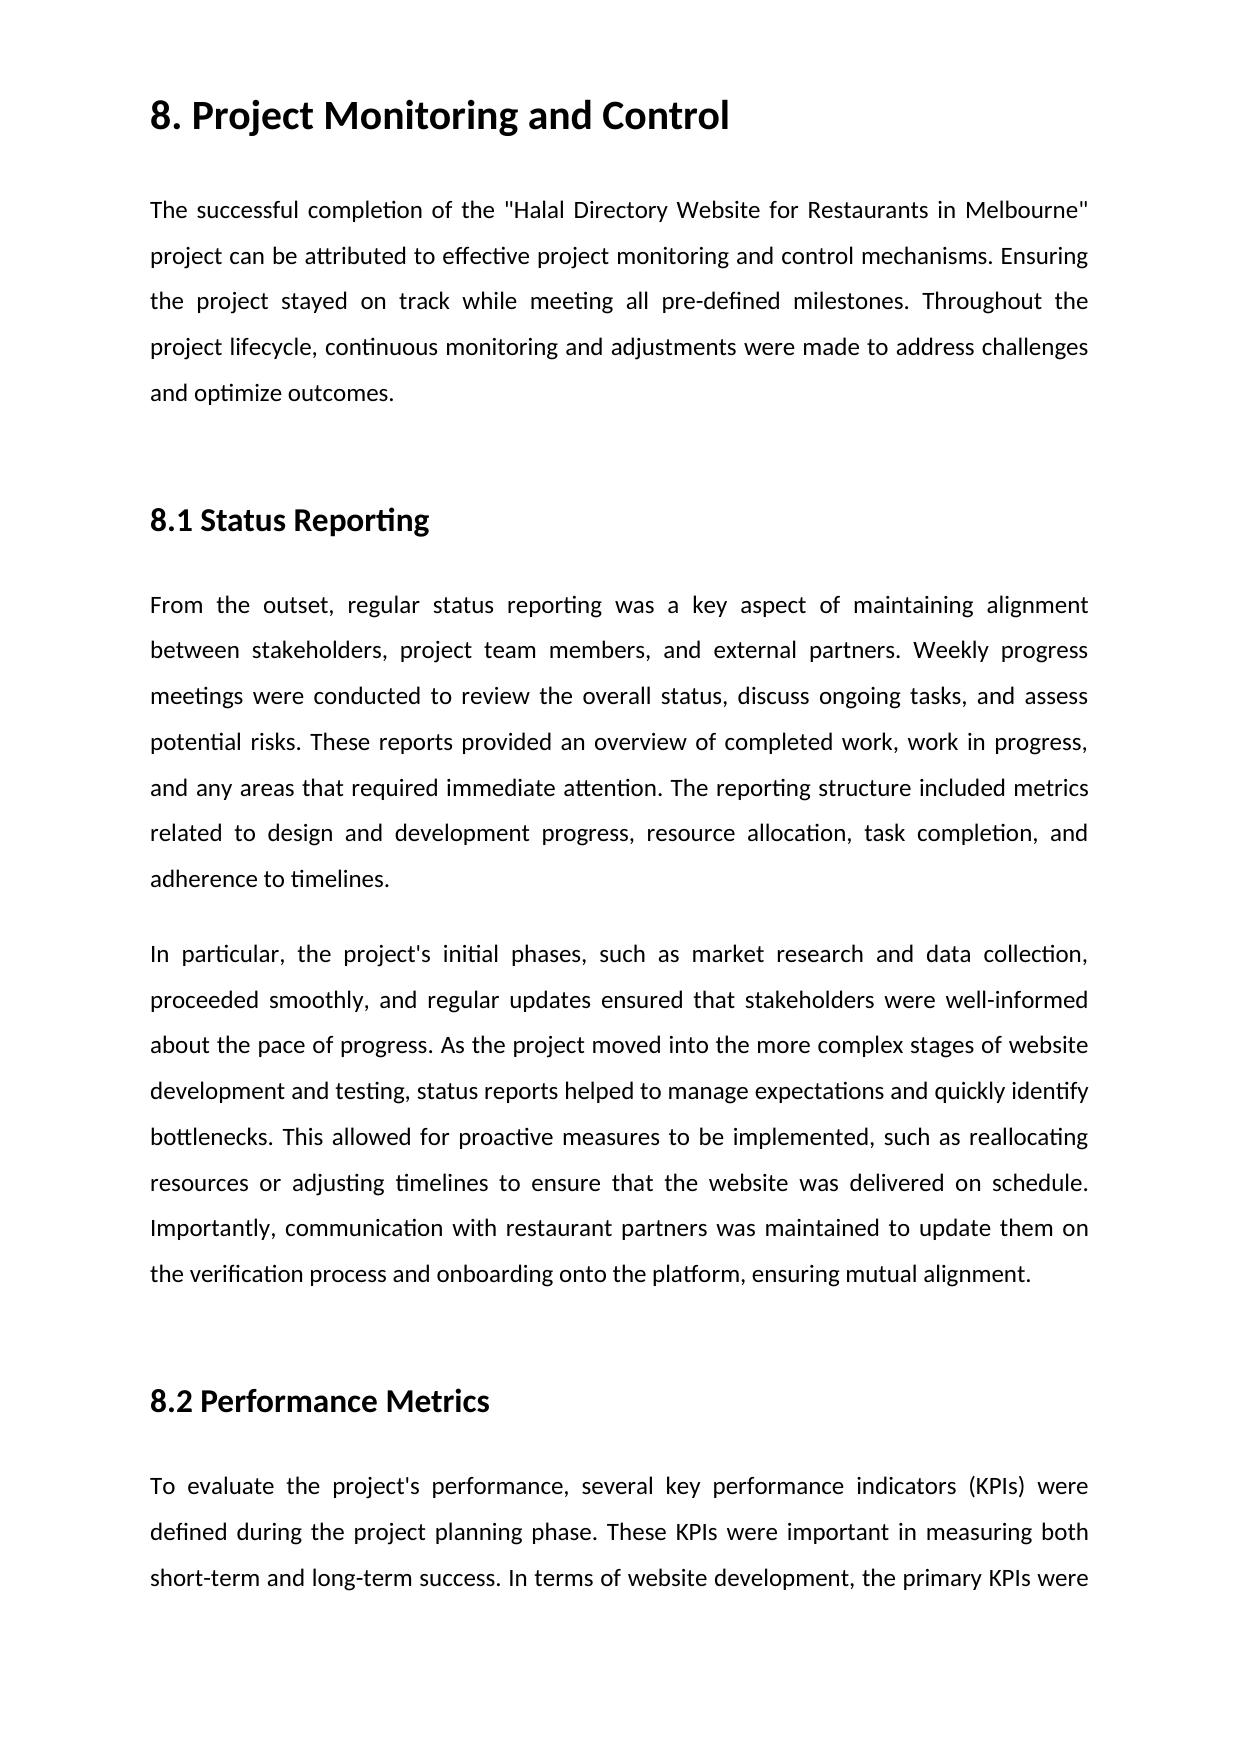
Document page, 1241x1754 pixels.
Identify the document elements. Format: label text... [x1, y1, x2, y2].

text The successful completion of the "Halal Directory Website for Restaurants in Melbourne" project can be attributed to effective project monitoring and control mechanisms. Ensuring the project stayed on track while meeting all pre-defined milestones. Throughout the project lifecycle, continuous monitoring and adjustments were made to address challenges and optimize outcomes. [150, 194, 1090, 407]
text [150, 1470, 1090, 1592]
subtitle 8.1 Status Reporting [150, 499, 1090, 539]
subtitle 8. Project Monitoring and Control [150, 89, 1090, 139]
subtitle 8.2 Performance Metrics [150, 1380, 1090, 1421]
text In particular, the project's initial phases, such as market research and data collection, proceeded smoothly, and regular updates ensured that stakeholders were well-informed about the pace of progress. As the project moved into the more complex stages of website development and testing, status reports helped to manage expectations and quickly identify bottlenecks. This allowed for proactive measures to be implemented, such as reallocating resources or adjusting timelines to ensure that the website was delivered on schedule. Importantly, communication with restaurant partners was maintained to update them on the verification process and onboarding onto the platform, ensuring mutual alignment. [150, 938, 1090, 1289]
text From the outset, regular status reporting was a key aspect of maintaining alignment between stakeholders, project team members, and external partners. Weekly progress meetings were conducted to review the overall status, discuss ongoing tasks, and assess potential risks. These reports provided an overview of completed work, work in progress, and any areas that required immediate attention. The reporting structure included metrics related to design and development progress, resource allocation, task completion, and adherence to timelines. [150, 589, 1090, 894]
